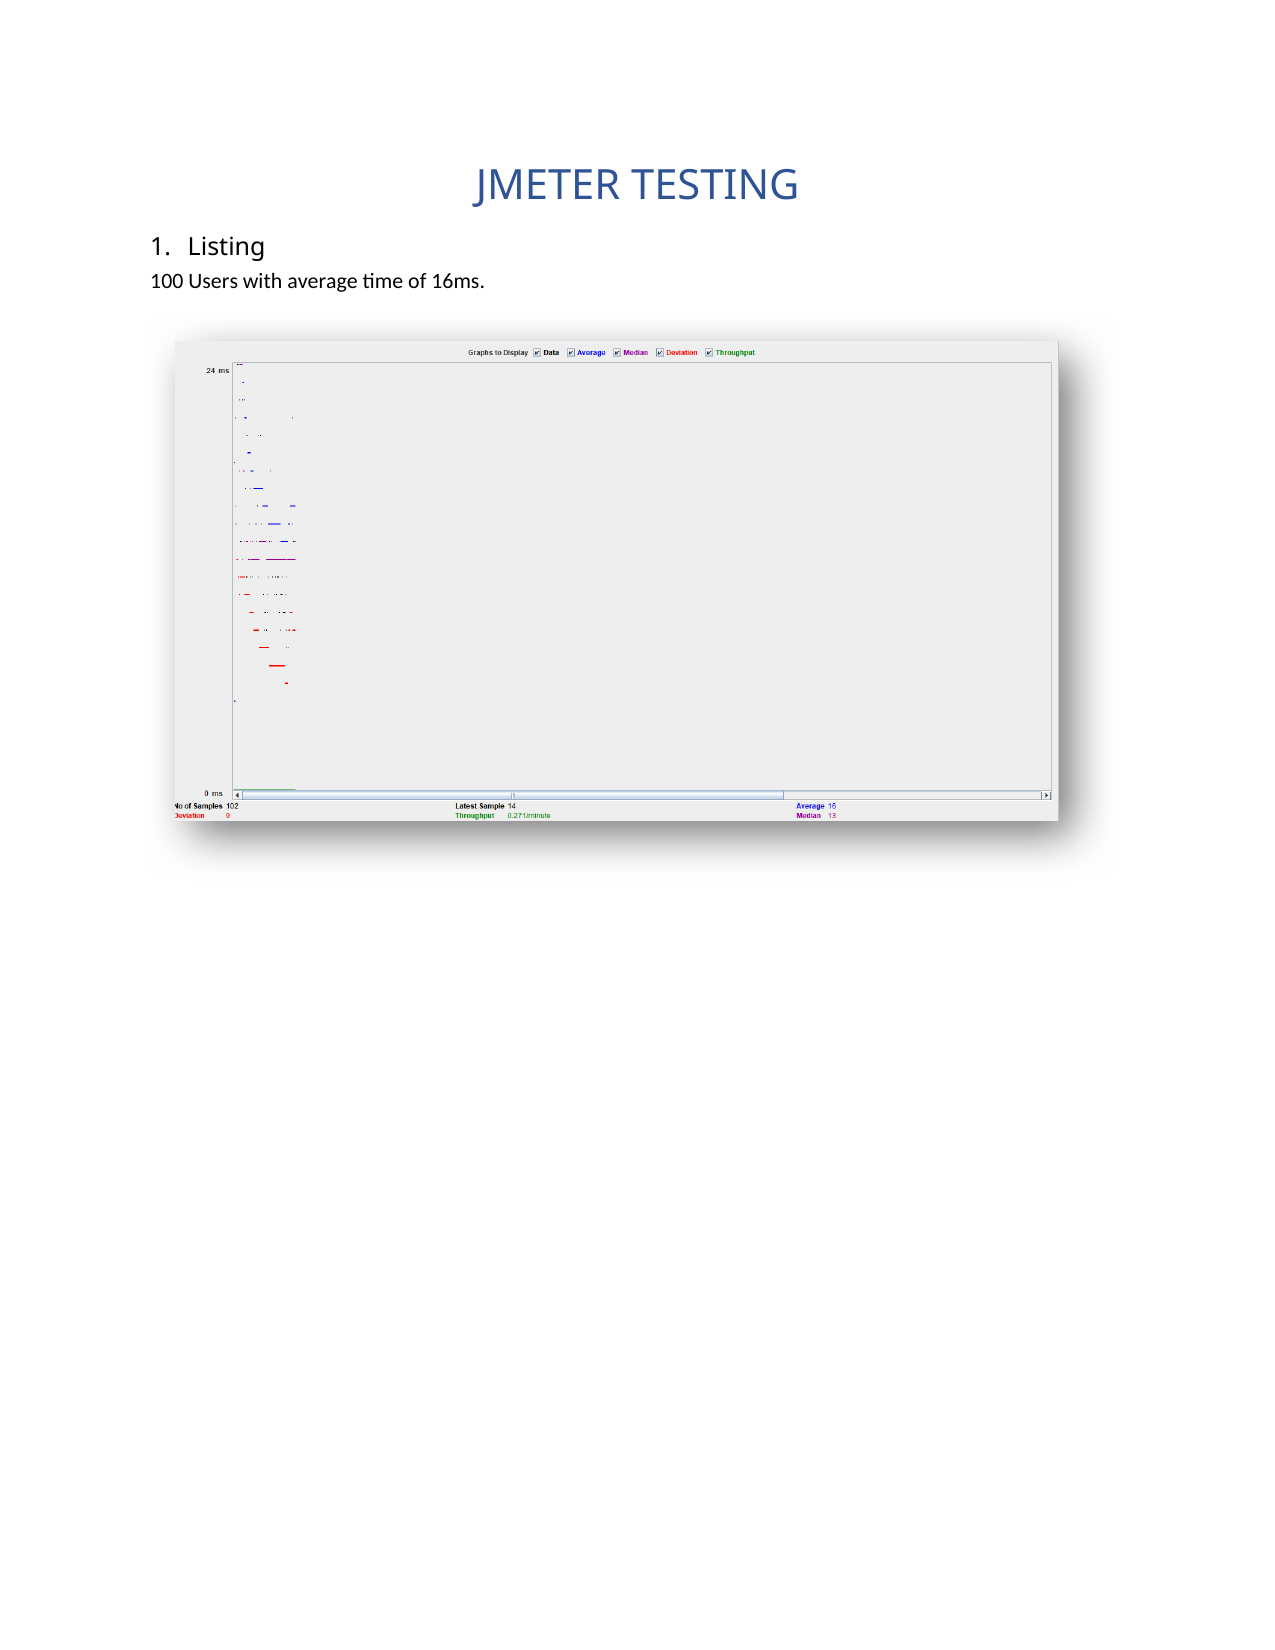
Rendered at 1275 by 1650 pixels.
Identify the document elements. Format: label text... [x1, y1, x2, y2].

subtitle JMETER TESTING [150, 155, 1125, 212]
picture [175, 341, 1059, 821]
subtitle Listing [150, 229, 1125, 263]
text 100 Users with average time of 16ms. [150, 267, 1125, 293]
